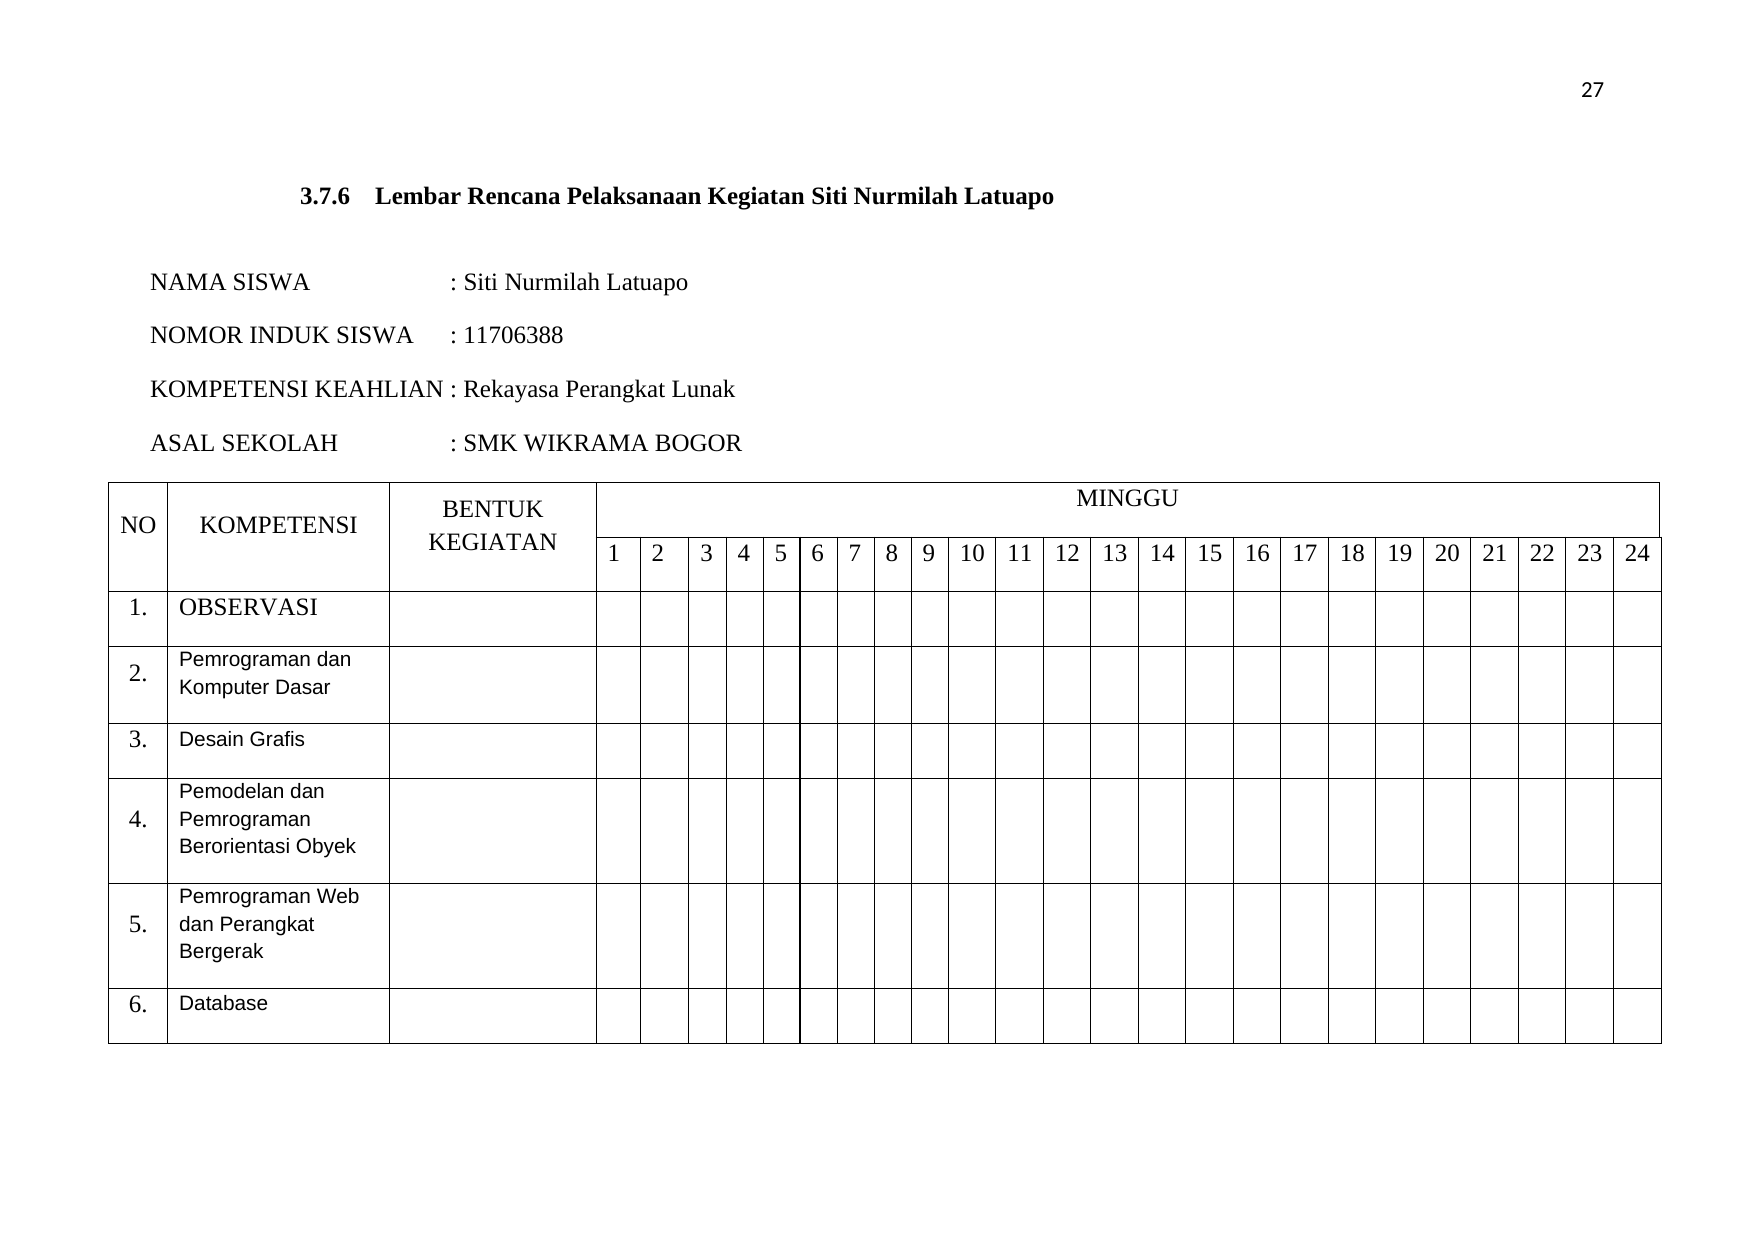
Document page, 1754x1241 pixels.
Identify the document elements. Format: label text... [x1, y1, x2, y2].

table_cell [1566, 647, 1613, 723]
table_cell [1376, 884, 1423, 987]
table_cell [801, 989, 837, 1042]
table_cell [1329, 592, 1375, 646]
table_cell [1091, 724, 1138, 778]
table_cell [801, 592, 837, 646]
table_cell [1044, 884, 1090, 987]
table_cell [1186, 989, 1233, 1042]
table_cell [996, 884, 1043, 987]
text NAMA SISWA : Siti Nurmilah Latuapo [150, 267, 1604, 296]
table_cell [1044, 724, 1090, 778]
table_cell [875, 779, 911, 883]
table_cell [1091, 884, 1138, 987]
table_cell 19 [1376, 538, 1423, 591]
table_cell [1424, 989, 1470, 1042]
table_cell [764, 779, 799, 883]
table_cell [1234, 592, 1280, 646]
table_cell [1376, 779, 1423, 883]
table_cell [801, 779, 837, 883]
table_cell [689, 592, 726, 646]
table_cell [1186, 724, 1233, 778]
table_cell [912, 592, 948, 646]
table_cell [1519, 592, 1565, 646]
table_cell [949, 592, 995, 646]
table_cell [875, 647, 911, 723]
table_cell 9 [912, 538, 948, 591]
table_cell 20 [1424, 538, 1470, 591]
table_cell [1281, 989, 1328, 1042]
table_cell [838, 884, 874, 987]
table_cell [597, 884, 640, 987]
table_cell [1281, 647, 1328, 723]
table_cell [1376, 989, 1423, 1042]
table_cell [390, 989, 596, 1042]
table_cell 5. [109, 884, 167, 987]
table_cell [1281, 884, 1328, 987]
table_cell [1329, 779, 1375, 883]
table_cell [1329, 884, 1375, 987]
table_cell [1329, 989, 1375, 1042]
table_cell [1139, 647, 1185, 723]
table_cell [597, 989, 640, 1042]
table_cell [390, 592, 596, 646]
text ASAL SEKOLAH : SMK WIKRAMA BOGOR [150, 428, 1604, 457]
table_cell [1186, 779, 1233, 883]
table_cell [949, 884, 995, 987]
table_cell 6. [109, 989, 167, 1042]
table_cell [1281, 779, 1328, 883]
table_cell 1 [597, 538, 640, 591]
table_cell [764, 592, 799, 646]
table_cell [801, 647, 837, 723]
table_cell [1376, 592, 1423, 646]
table_cell [641, 724, 688, 778]
table_cell [764, 647, 799, 723]
table_cell [949, 779, 995, 883]
table_cell [641, 884, 688, 987]
table_cell 23 [1566, 538, 1613, 591]
table_cell [1376, 724, 1423, 778]
table_cell [1139, 592, 1185, 646]
table_cell 3. [109, 724, 167, 778]
table_cell 13 [1091, 538, 1138, 591]
table_cell 22 [1519, 538, 1565, 591]
table_cell [390, 884, 596, 987]
table_cell [727, 647, 763, 723]
table_cell [996, 724, 1043, 778]
table_cell 11 [996, 538, 1043, 591]
table_cell Pemrograman dan Komputer Dasar [168, 647, 389, 723]
table_cell 6 [801, 538, 837, 591]
table_cell [689, 989, 726, 1042]
table_cell 10 [949, 538, 995, 591]
table_cell [390, 647, 596, 723]
table_cell [597, 647, 640, 723]
table_cell [641, 647, 688, 723]
table_cell [996, 647, 1043, 723]
table_header MINGGU [597, 483, 1659, 537]
table_cell [1044, 647, 1090, 723]
table_cell [390, 779, 596, 883]
table_cell [875, 989, 911, 1042]
table_cell [1566, 779, 1613, 883]
subtitle Lembar Rencana Pelaksanaan Kegiatan Siti Nurmilah Latuapo [300, 181, 1604, 209]
table_cell 21 [1471, 538, 1518, 591]
table_cell 18 [1329, 538, 1375, 591]
table_cell [1139, 884, 1185, 987]
table_cell [1281, 724, 1328, 778]
table_cell [1424, 884, 1470, 987]
table_cell [689, 647, 726, 723]
table_cell [875, 724, 911, 778]
table_cell [1186, 884, 1233, 987]
table_cell Database [168, 989, 389, 1042]
table_cell 14 [1139, 538, 1185, 591]
table_cell [1091, 779, 1138, 883]
table_cell [390, 724, 596, 778]
table_cell [912, 884, 948, 987]
table_cell [1614, 724, 1661, 778]
table_header BENTUK KEGIATAN [390, 483, 596, 591]
table_cell 7 [838, 538, 874, 591]
table_cell [1424, 779, 1470, 883]
table_cell [1471, 647, 1518, 723]
table_cell [764, 884, 799, 987]
table_cell 24 [1614, 538, 1661, 591]
table_cell [1471, 989, 1518, 1042]
table_cell [597, 724, 640, 778]
table_cell [1139, 779, 1185, 883]
table_cell [641, 989, 688, 1042]
table_cell [1091, 592, 1138, 646]
table_cell [801, 724, 837, 778]
table_cell Pemodelan dan Pemrograman Berorientasi Obyek [168, 779, 389, 883]
table_cell [597, 779, 640, 883]
table_cell [1091, 647, 1138, 723]
table_cell [1044, 779, 1090, 883]
table_cell [875, 884, 911, 987]
table_cell [1566, 724, 1613, 778]
table_header KOMPETENSI [168, 483, 389, 591]
table_cell [689, 724, 726, 778]
table_cell [727, 884, 763, 987]
table_cell [1519, 724, 1565, 778]
table_cell [996, 592, 1043, 646]
table_cell [1519, 779, 1565, 883]
table_cell 15 [1186, 538, 1233, 591]
table_cell [1614, 779, 1661, 883]
table_cell [838, 989, 874, 1042]
table_cell [1566, 884, 1613, 987]
table_cell [641, 592, 688, 646]
table_cell [1424, 724, 1470, 778]
table_cell [1519, 647, 1565, 723]
table_cell [1614, 884, 1661, 987]
table_cell [1234, 779, 1280, 883]
table_cell [838, 592, 874, 646]
table_cell 5 [764, 538, 799, 591]
table_cell [1186, 592, 1233, 646]
table_cell [1186, 647, 1233, 723]
table_cell [1471, 592, 1518, 646]
table_cell [764, 724, 799, 778]
table_cell [764, 989, 799, 1042]
table_cell [1139, 989, 1185, 1042]
table_cell [1471, 884, 1518, 987]
text NOMOR INDUK SISWA : 11706388 [150, 321, 1604, 349]
table_cell [1424, 647, 1470, 723]
table_cell [641, 779, 688, 883]
table_cell [838, 779, 874, 883]
table_cell [1471, 779, 1518, 883]
table_cell 8 [875, 538, 911, 591]
table_cell [1566, 592, 1613, 646]
table_cell 2 [641, 538, 688, 591]
table_cell [1234, 989, 1280, 1042]
table_cell 16 [1234, 538, 1280, 591]
table_cell 1. [109, 592, 167, 646]
table_cell [727, 592, 763, 646]
table_cell Desain Grafis [168, 724, 389, 778]
table_cell [1091, 989, 1138, 1042]
table_cell [1234, 724, 1280, 778]
table_cell [801, 884, 837, 987]
table_cell [912, 779, 948, 883]
table_cell [1234, 884, 1280, 987]
table_cell Pemrograman Web dan Perangkat Bergerak [168, 884, 389, 987]
table_cell [1614, 647, 1661, 723]
table_cell [912, 647, 948, 723]
table_cell [727, 779, 763, 883]
table_cell [1281, 592, 1328, 646]
table_cell [838, 724, 874, 778]
table_cell 17 [1281, 538, 1328, 591]
table_cell [875, 592, 911, 646]
table_header NO [109, 483, 167, 591]
table_cell 2. [109, 647, 167, 723]
table_cell 4 [727, 538, 763, 591]
table_cell OBSERVASI [168, 592, 389, 646]
table_cell [1139, 724, 1185, 778]
table_cell [689, 779, 726, 883]
table_cell [1566, 989, 1613, 1042]
table_cell [996, 989, 1043, 1042]
table_cell 12 [1044, 538, 1090, 591]
table_cell [597, 592, 640, 646]
table_cell [1044, 989, 1090, 1042]
table_cell [1614, 592, 1661, 646]
table_cell [949, 647, 995, 723]
table_cell [1329, 724, 1375, 778]
table_cell [1614, 989, 1661, 1042]
table_cell [689, 884, 726, 987]
table_cell [1329, 647, 1375, 723]
table_cell [1519, 884, 1565, 987]
table_cell [1376, 647, 1423, 723]
table_cell [838, 647, 874, 723]
table_cell [996, 779, 1043, 883]
table_cell [1471, 724, 1518, 778]
table_cell [727, 724, 763, 778]
table_cell [949, 989, 995, 1042]
table_cell [1044, 592, 1090, 646]
text KOMPETENSI KEAHLIAN : Rekayasa Perangkat Lunak [150, 374, 1604, 403]
table_cell [1424, 592, 1470, 646]
table_cell [727, 989, 763, 1042]
table_cell [912, 989, 948, 1042]
table_cell 4. [109, 779, 167, 883]
table_cell [1234, 647, 1280, 723]
table_cell [1519, 989, 1565, 1042]
table_cell 3 [689, 538, 726, 591]
table_cell [949, 724, 995, 778]
table_cell [912, 724, 948, 778]
